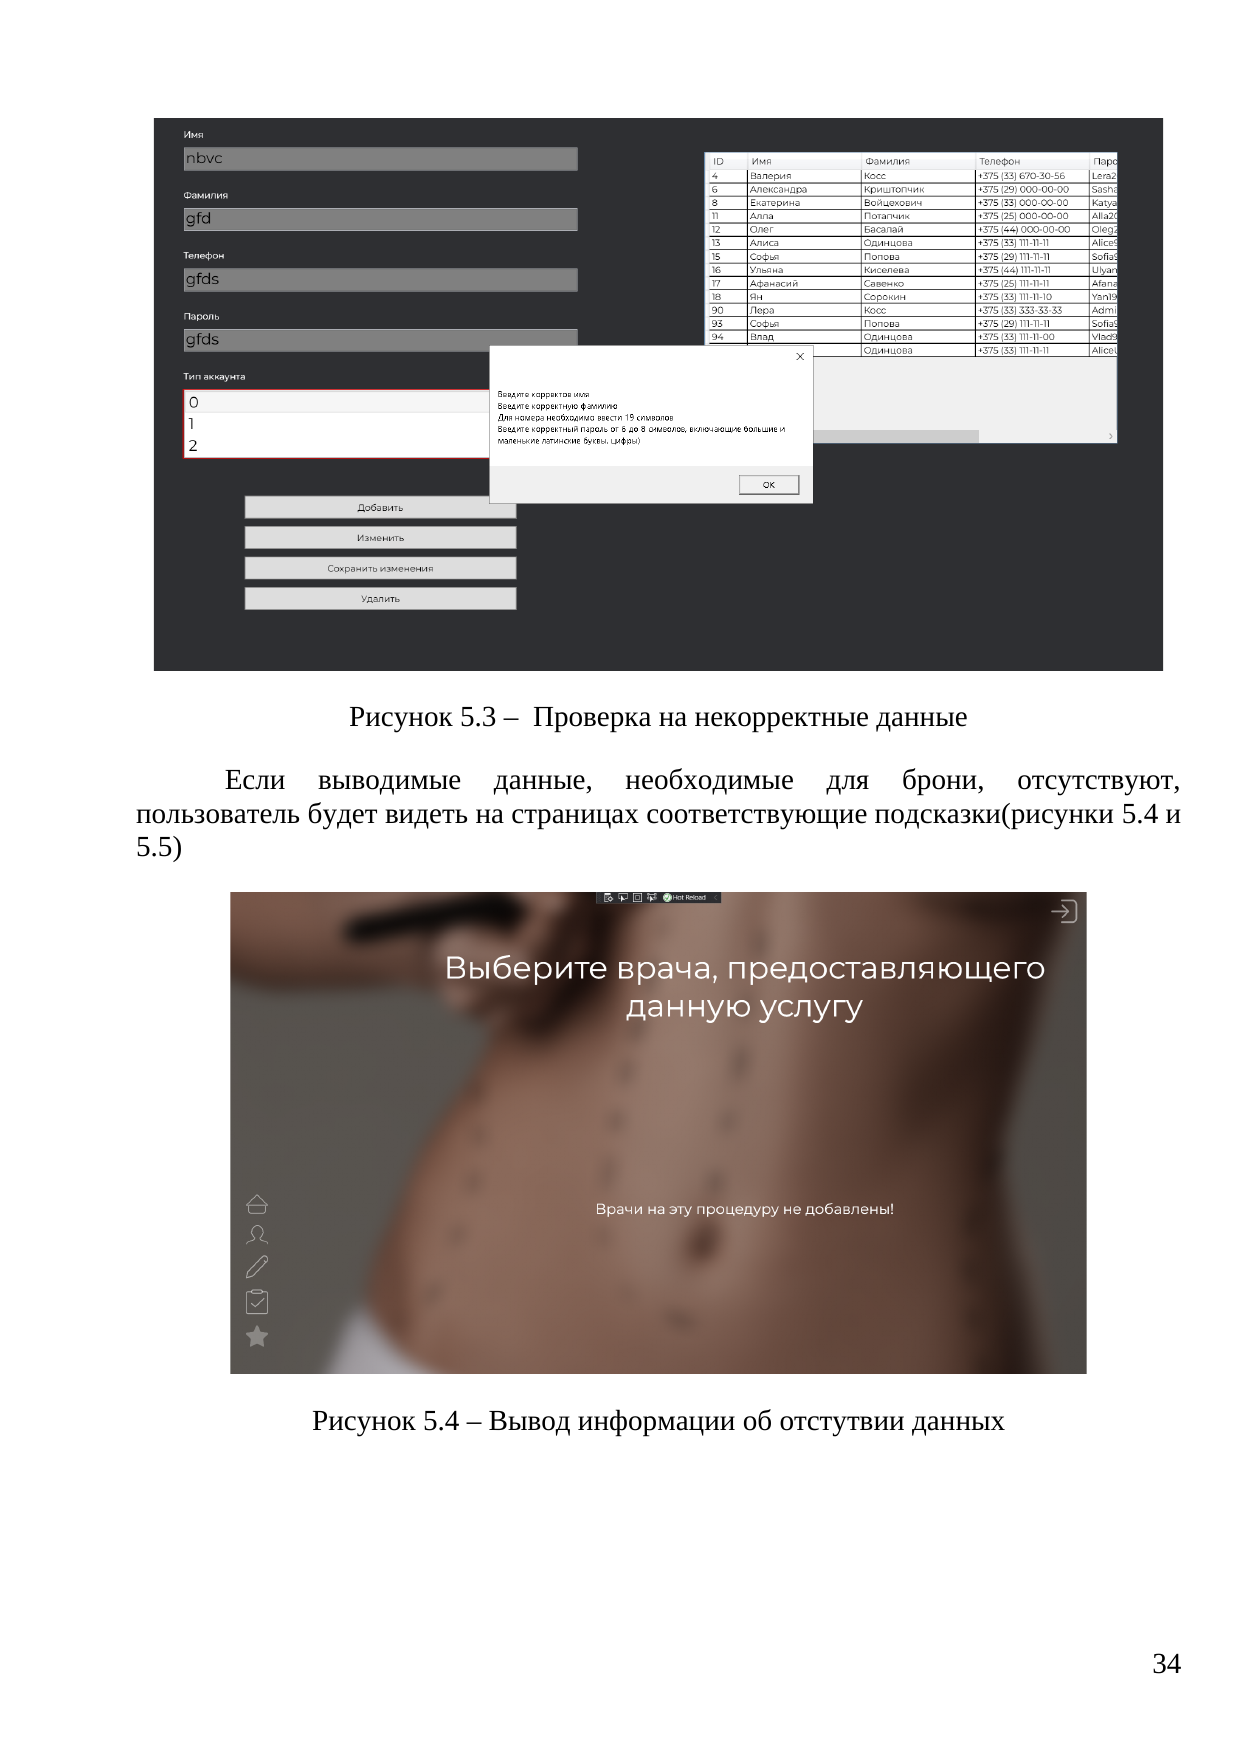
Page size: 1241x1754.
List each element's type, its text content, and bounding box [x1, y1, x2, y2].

text Рисунок 5.4 – Вывод информации об отстутвии данных [136, 1403, 1181, 1436]
picture [230, 892, 1087, 1374]
text Если выводимые данные, необходимые для брони, отсутствуют, пользователь будет видеть на страницах соответствующие подсказки(рисунки 5.4 и 5.5) [136, 762, 1181, 863]
picture [153, 118, 1164, 671]
text Рисунок 5.3 – Проверка на некорректные данные [136, 699, 1181, 733]
